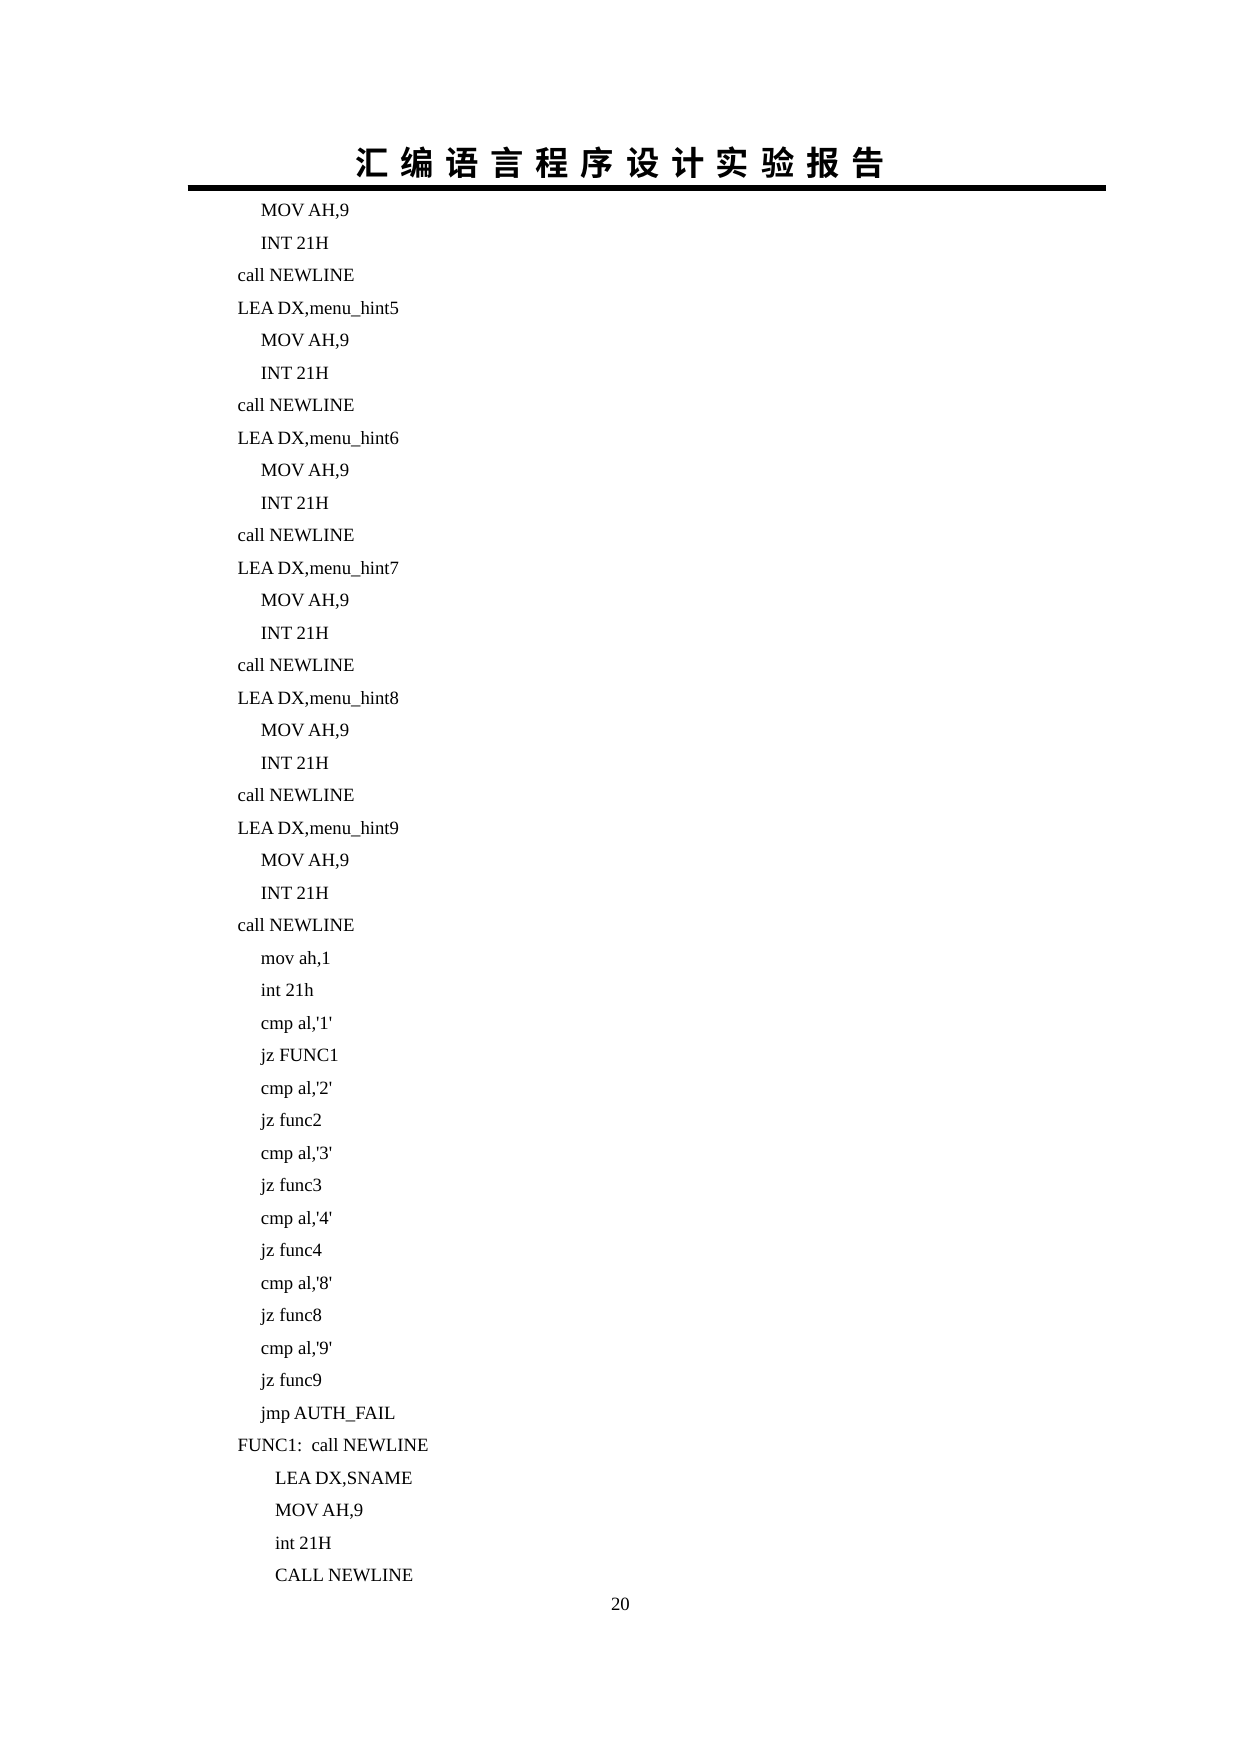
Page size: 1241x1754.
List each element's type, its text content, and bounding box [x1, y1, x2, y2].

text cmp al,'1' [237, 1006, 1053, 1039]
text call NEWLINE [237, 519, 1053, 551]
text jz FUNC1 [237, 1039, 1053, 1071]
text INT 21H [237, 746, 1053, 779]
text int 21h [237, 974, 1053, 1006]
text MOV AH,9 [237, 584, 1053, 616]
text LEA DX,menu_hint5 [237, 291, 1053, 324]
text int 21H [237, 1526, 1053, 1559]
text cmp al,'9' [237, 1331, 1053, 1364]
text LEA DX,menu_hint7 [237, 551, 1053, 584]
text jmp AUTH_FAIL [237, 1396, 1053, 1429]
text jz func8 [237, 1299, 1053, 1331]
text MOV AH,9 [237, 714, 1053, 746]
text INT 21H [237, 226, 1053, 259]
text INT 21H [237, 876, 1053, 909]
text INT 21H [237, 356, 1053, 389]
text MOV AH,9 [237, 454, 1053, 486]
text jz func3 [237, 1169, 1053, 1201]
text call NEWLINE [237, 909, 1053, 941]
text INT 21H [237, 616, 1053, 649]
text LEA DX,menu_hint9 [237, 811, 1053, 844]
text MOV AH,9 [237, 194, 1053, 226]
text jz func4 [237, 1234, 1053, 1266]
text MOV AH,9 [237, 844, 1053, 876]
text CALL NEWLINE [237, 1559, 1053, 1591]
text cmp al,'3' [237, 1136, 1053, 1169]
text LEA DX,menu_hint6 [237, 421, 1053, 454]
text MOV AH,9 [237, 1494, 1053, 1526]
text call NEWLINE [237, 779, 1053, 811]
text mov ah,1 [237, 941, 1053, 974]
text call NEWLINE [237, 259, 1053, 291]
text MOV AH,9 [237, 324, 1053, 356]
text call NEWLINE [237, 389, 1053, 421]
text FUNC1: call NEWLINE [237, 1429, 1053, 1461]
text cmp al,'8' [237, 1266, 1053, 1299]
text call NEWLINE [237, 649, 1053, 681]
text jz func2 [237, 1104, 1053, 1136]
text LEA DX,SNAME [237, 1461, 1053, 1494]
text jz func9 [237, 1364, 1053, 1396]
text INT 21H [237, 486, 1053, 519]
text cmp al,'2' [237, 1071, 1053, 1104]
text LEA DX,menu_hint8 [237, 681, 1053, 714]
text cmp al,'4' [237, 1201, 1053, 1234]
